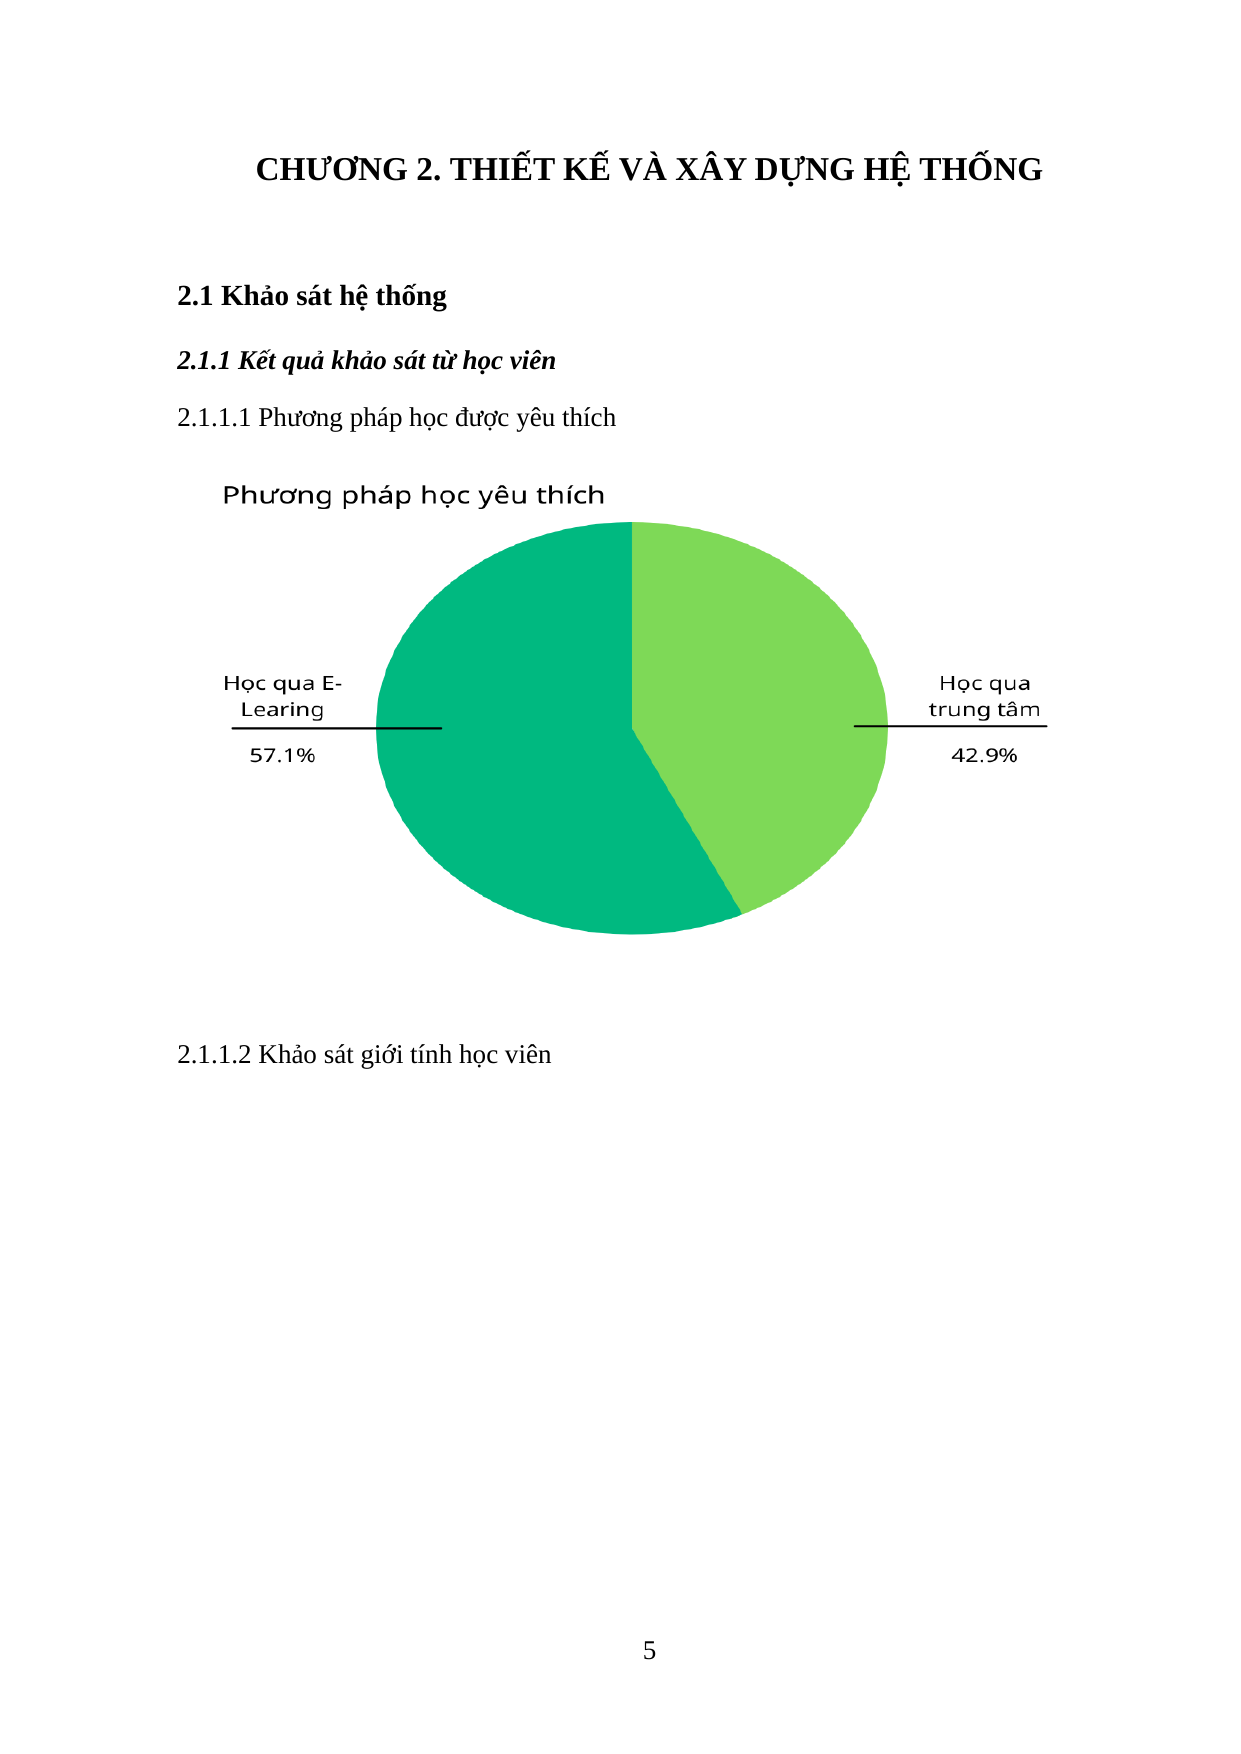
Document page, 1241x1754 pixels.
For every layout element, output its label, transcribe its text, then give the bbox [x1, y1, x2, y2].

text 2.1.1.2 Khảo sát giới tính học viên [177, 1035, 1122, 1072]
text 2.1.1.1 Phương pháp học được yêu thích [177, 397, 1122, 435]
subtitle Kết quả khảo sát từ học viên [177, 341, 1122, 379]
picture [177, 453, 1087, 1003]
subtitle Khảo sát hệ thống [177, 276, 1122, 314]
subtitle THIẾT KẾ VÀ XÂY DỰNG HỆ THỐNG [177, 131, 1122, 206]
